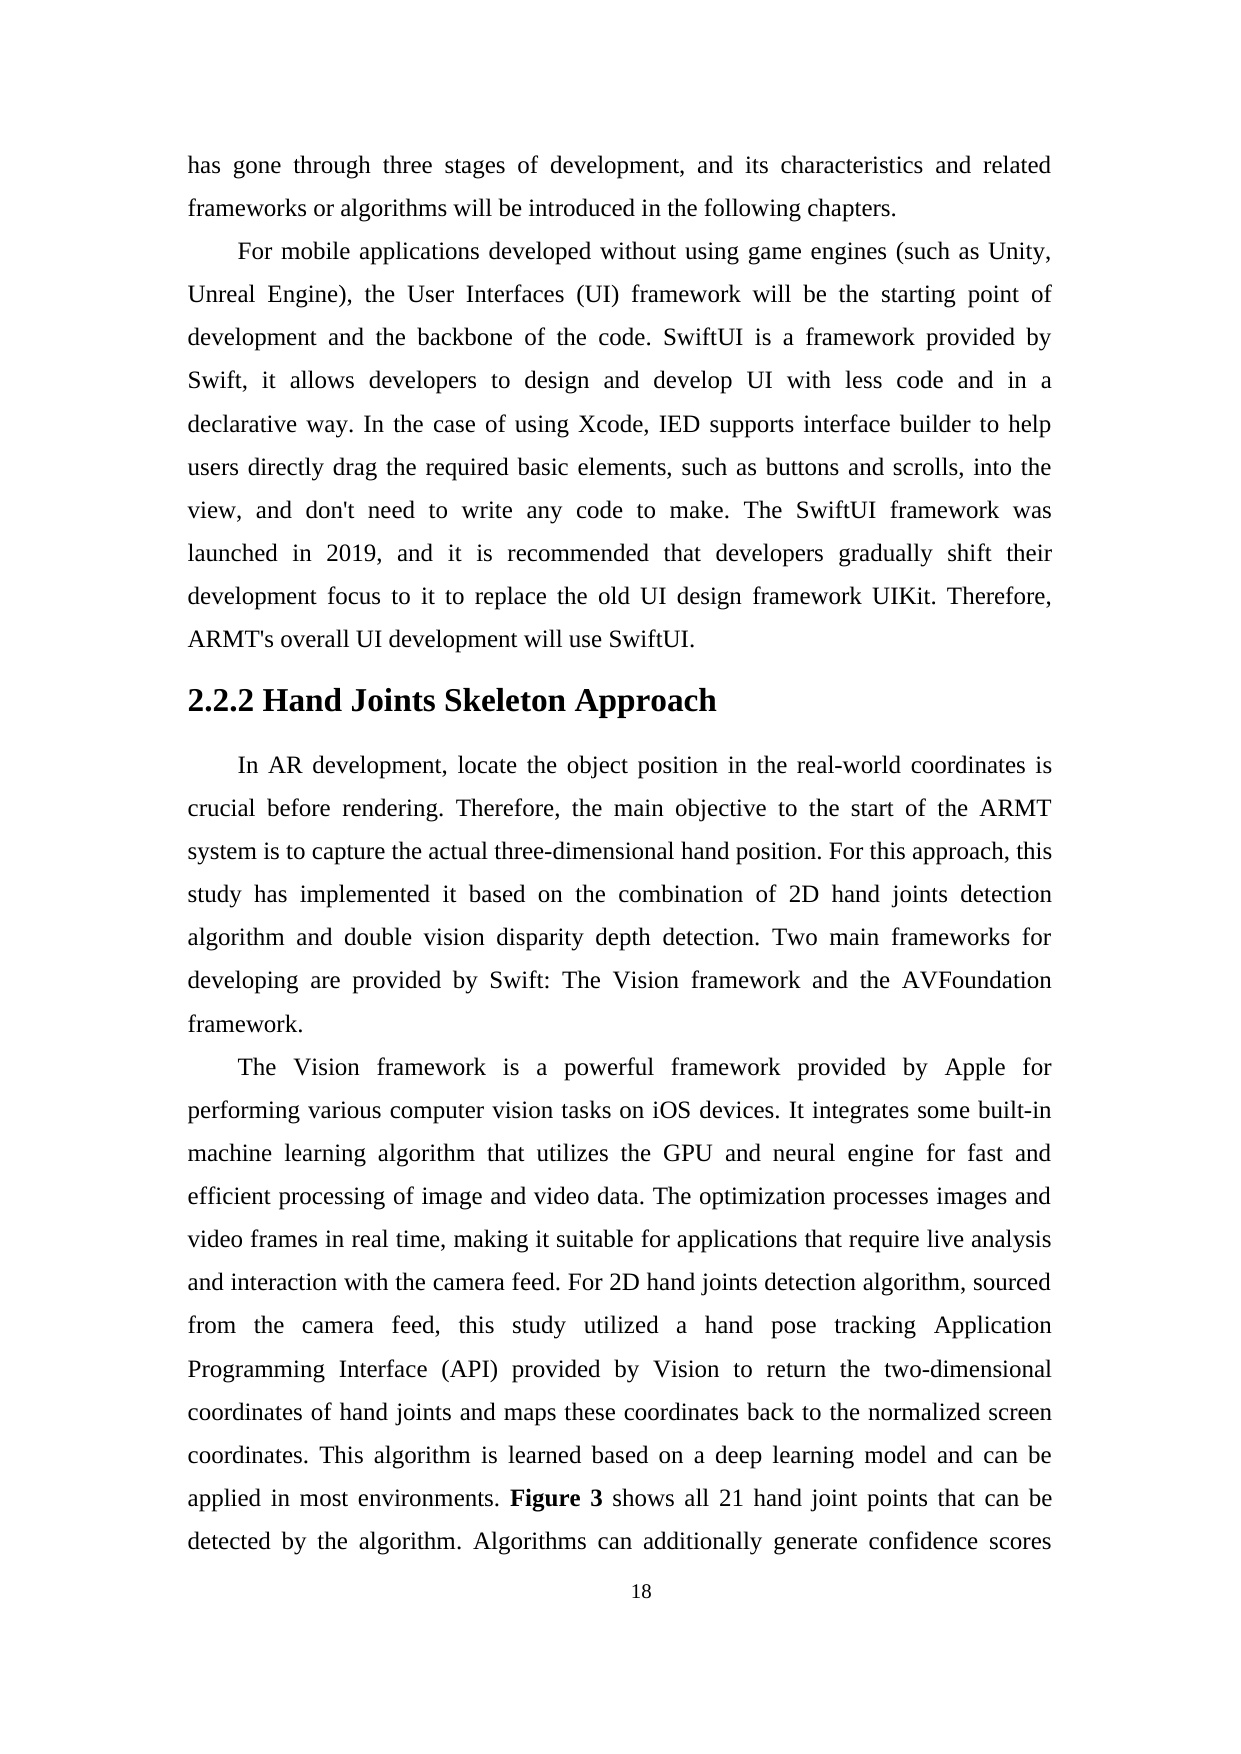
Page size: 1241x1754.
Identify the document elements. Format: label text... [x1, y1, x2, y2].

text For mobile applications developed without using game engines (such as Unity, Unreal Engine), the User Interfaces (UI) framework will be the starting point of development and the backbone of the code. SwiftUI is a framework provided by Swift, it allows developers to design and develop UI with less code and in a declarative way. In the case of using Xcode, IED supports interface builder to help users directly drag the required basic elements, such as buttons and scrolls, into the view, and don't need to write any code to make. The SwiftUI framework was launched in 2019, and it is recommended that developers gradually shift their development focus to it to replace the old UI design framework UIKit. Therefore, ARMT's overall UI development will use SwiftUI. [187, 236, 1053, 653]
subtitle 2.2.2 Hand Joints Skeleton Approach [187, 680, 1053, 718]
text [187, 1052, 1053, 1555]
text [187, 150, 1053, 222]
text In AR development, locate the object position in the real-world coordinates is crucial before rendering. Therefore, the main objective to the start of the ARMT system is to capture the actual three-dimensional hand position. For this approach, this study has implemented it based on the combination of 2D hand joints detection algorithm and double vision disparity depth detection. Two main frameworks for developing are provided by Swift: The Vision framework and the AVFoundation framework. [187, 750, 1053, 1037]
